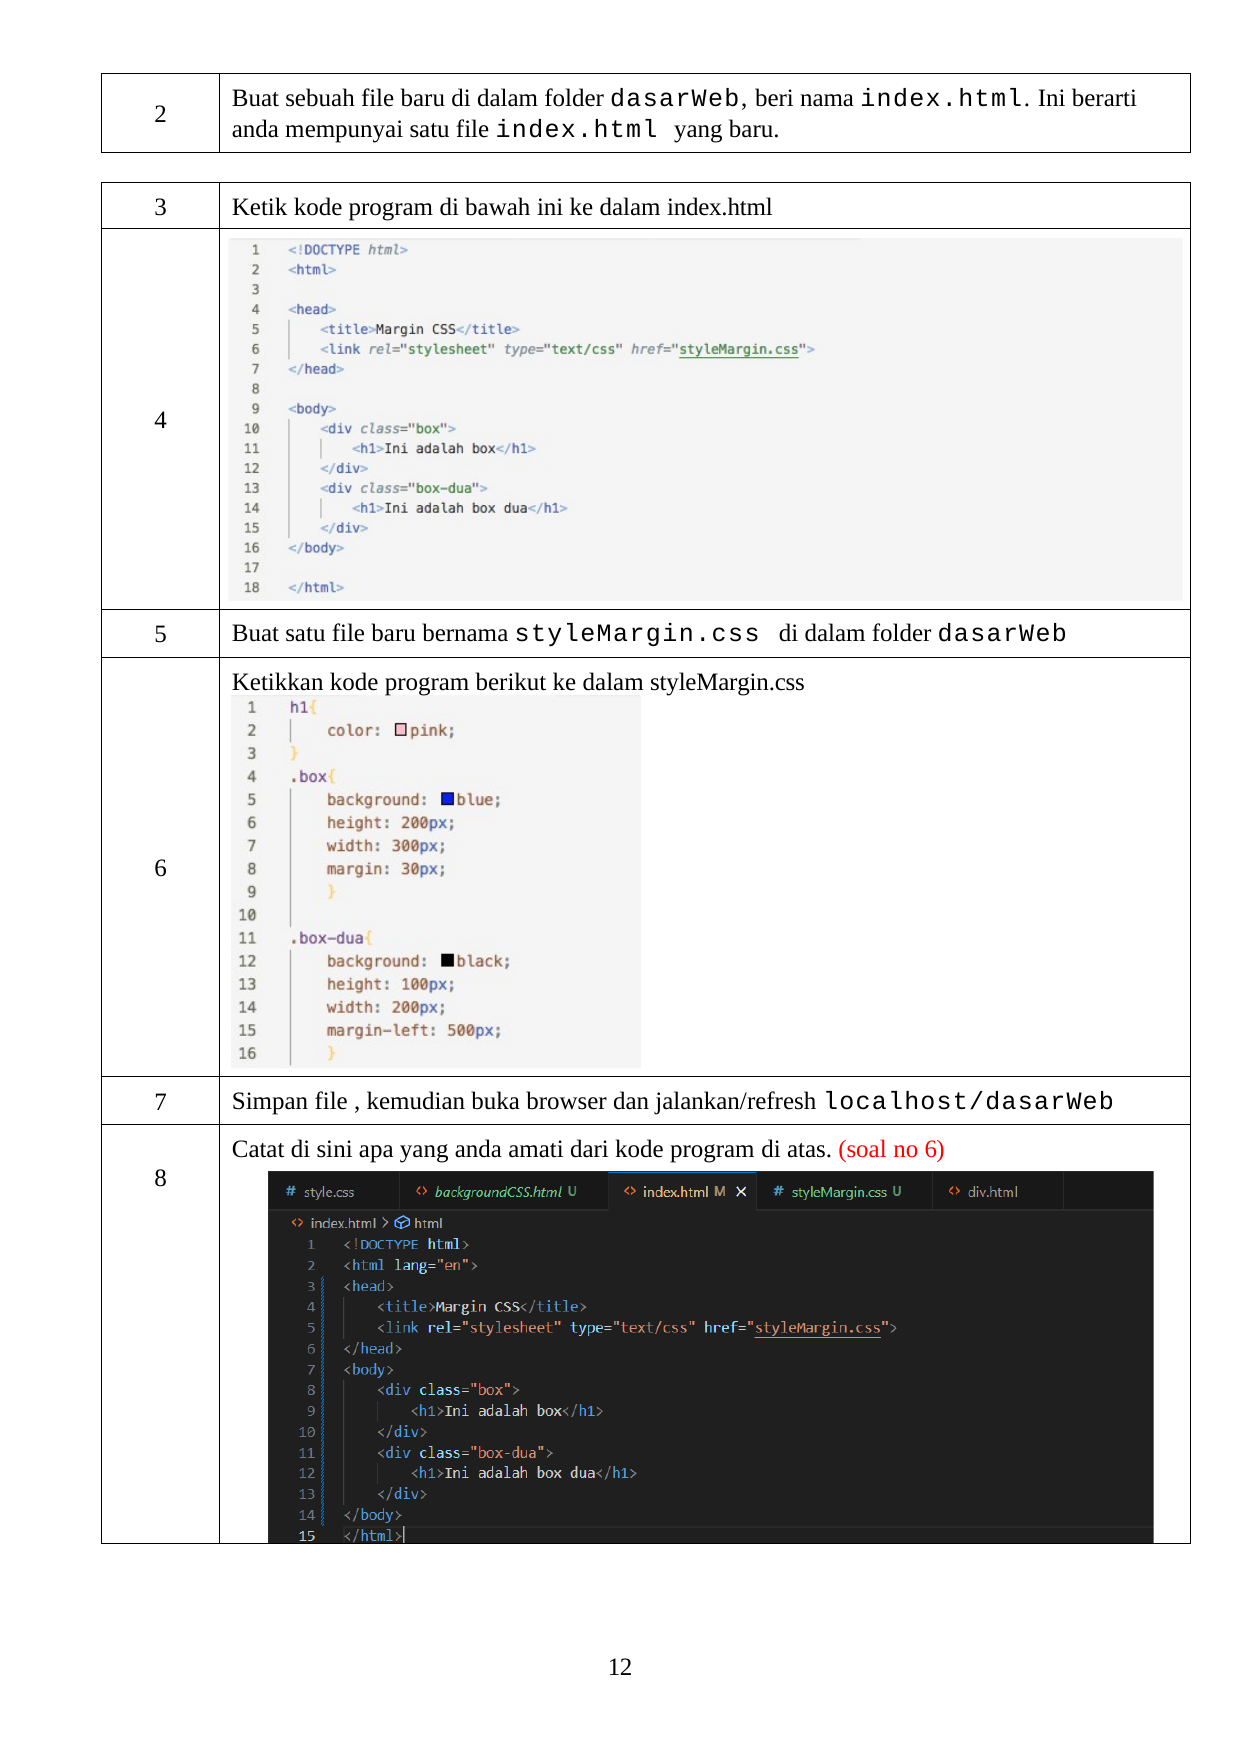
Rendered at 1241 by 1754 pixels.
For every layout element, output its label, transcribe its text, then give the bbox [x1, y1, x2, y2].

table_cell Ketikkan kode program berikut ke dalam styleMargin.css [220, 658, 1190, 1076]
table_cell 6 [102, 658, 219, 1076]
table_cell Buat sebuah file baru di dalam folder dasarWeb, beri nama index.html. Ini berarti anda mempunyai satu file index.html yang baru. [220, 74, 1190, 152]
table_cell 8 [102, 1125, 219, 1542]
table_header 3 [102, 183, 219, 228]
picture [268, 1171, 1154, 1543]
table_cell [220, 1125, 1190, 1542]
table_cell Buat satu file baru bernama styleMargin.css di dalam folder dasarWeb [220, 610, 1190, 657]
table_cell [220, 229, 1190, 608]
table_header Ketik kode program di bawah ini ke dalam index.html [220, 183, 1190, 228]
table_cell 2 [102, 74, 219, 152]
table_cell 7 [102, 1077, 219, 1124]
table_cell 5 [102, 610, 219, 657]
table_cell Simpan file , kemudian buka browser dan jalankan/refresh localhost/dasarWeb [220, 1077, 1190, 1124]
table_cell 4 [102, 229, 219, 608]
picture [231, 238, 867, 600]
